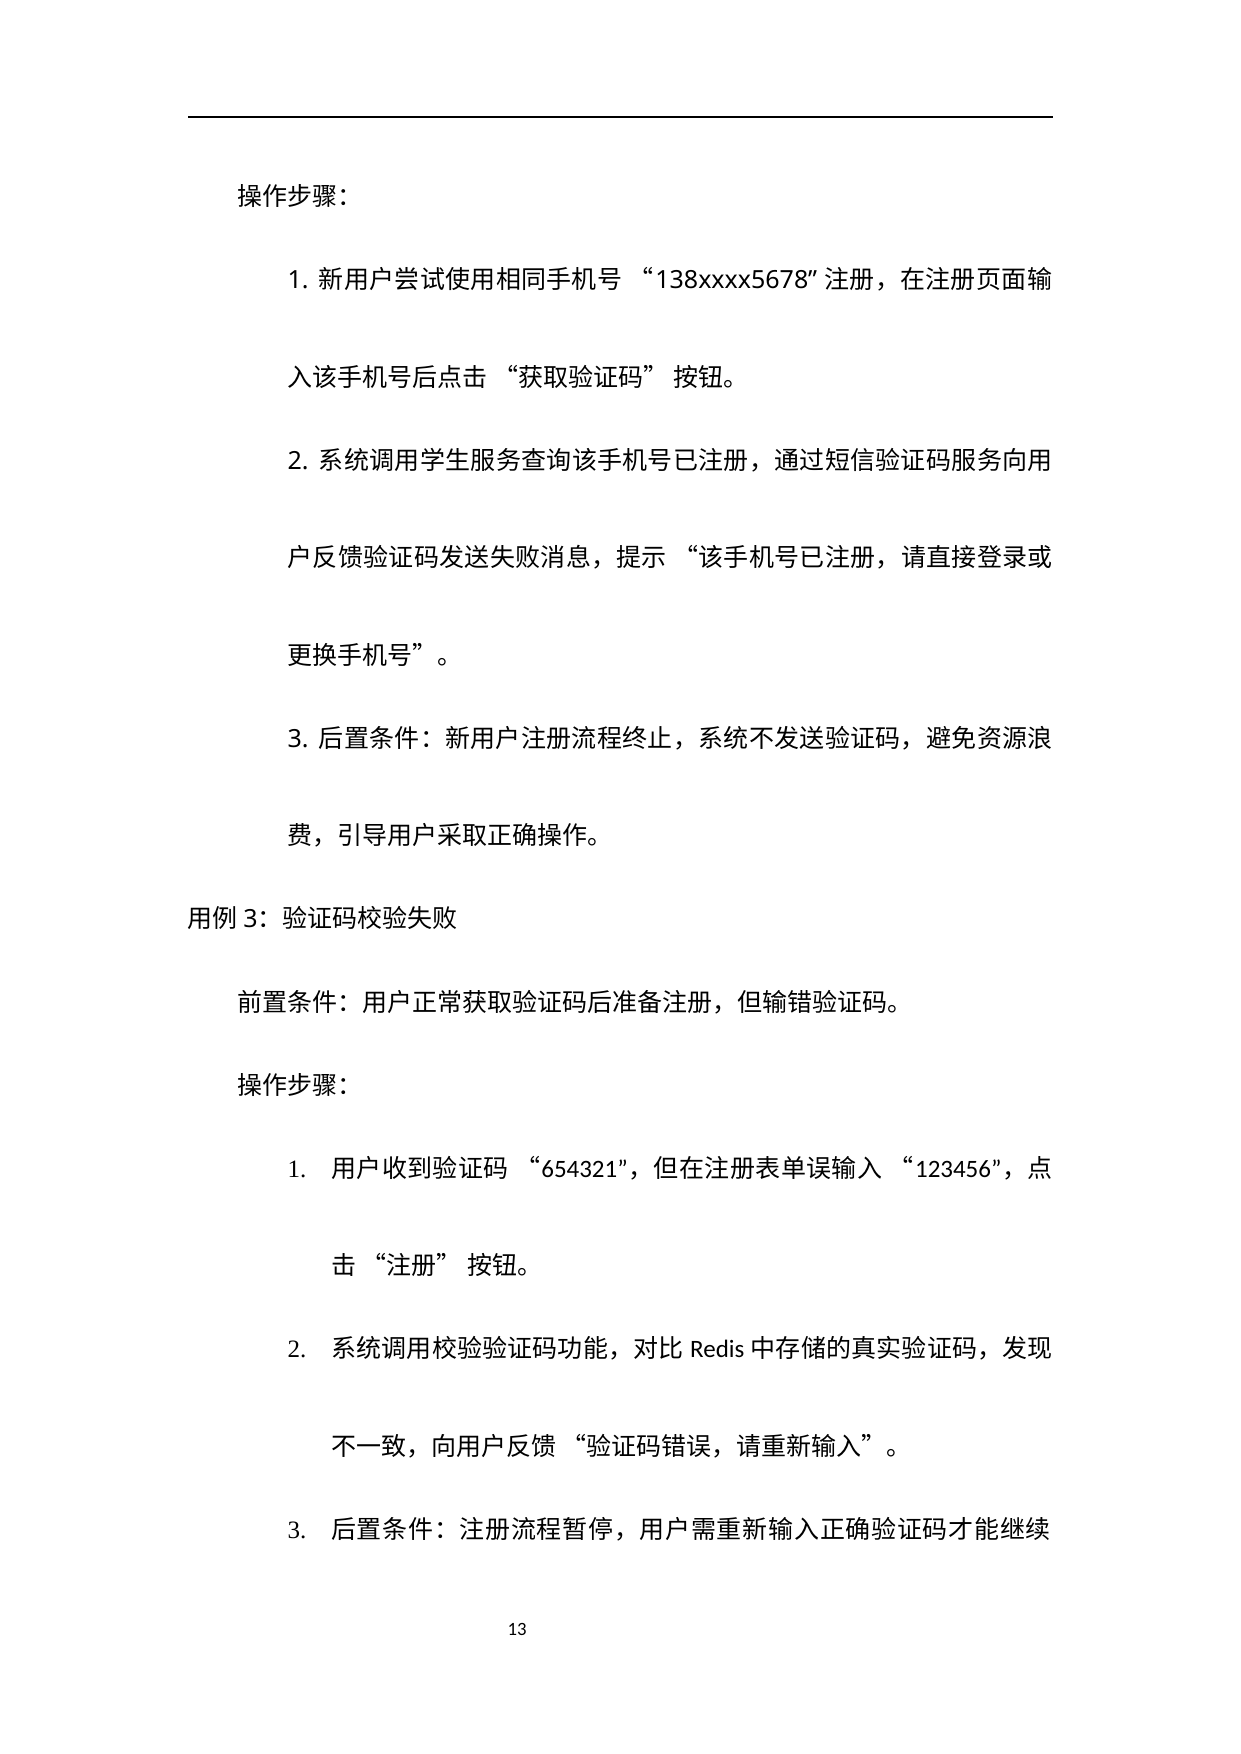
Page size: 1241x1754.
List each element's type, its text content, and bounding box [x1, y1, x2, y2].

list 用户收到验证码 “654321”，但在注册表单误输入 “123456”，点击 “注册” 按钮。 [287, 1134, 1053, 1296]
text 操作步骤： [187, 1051, 1053, 1116]
list 后置条件：新用户注册流程终止，系统不发送验证码，避免资源浪费，引导用户采取正确操作。 [287, 704, 1053, 866]
list 系统调用校验验证码功能，对比 Redis 中存储的真实验证码，发现不一致，向用户反馈 “验证码错误，请重新输入”。 [287, 1314, 1053, 1477]
text 前置条件：用户正常获取验证码后准备注册，但输错验证码。 [187, 968, 1053, 1033]
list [287, 1495, 1053, 1560]
text 操作步骤： [187, 162, 1053, 227]
list 系统调用学生服务查询该手机号已注册，通过短信验证码服务向用户反馈验证码发送失败消息，提示 “该手机号已注册，请直接登录或更换手机号”。 [287, 426, 1053, 686]
list 新用户尝试使用相同手机号 “138xxxx5678” 注册，在注册页面输入该手机号后点击 “获取验证码” 按钮。 [287, 245, 1053, 408]
text 用例 3：验证码校验失败 [187, 884, 1053, 949]
